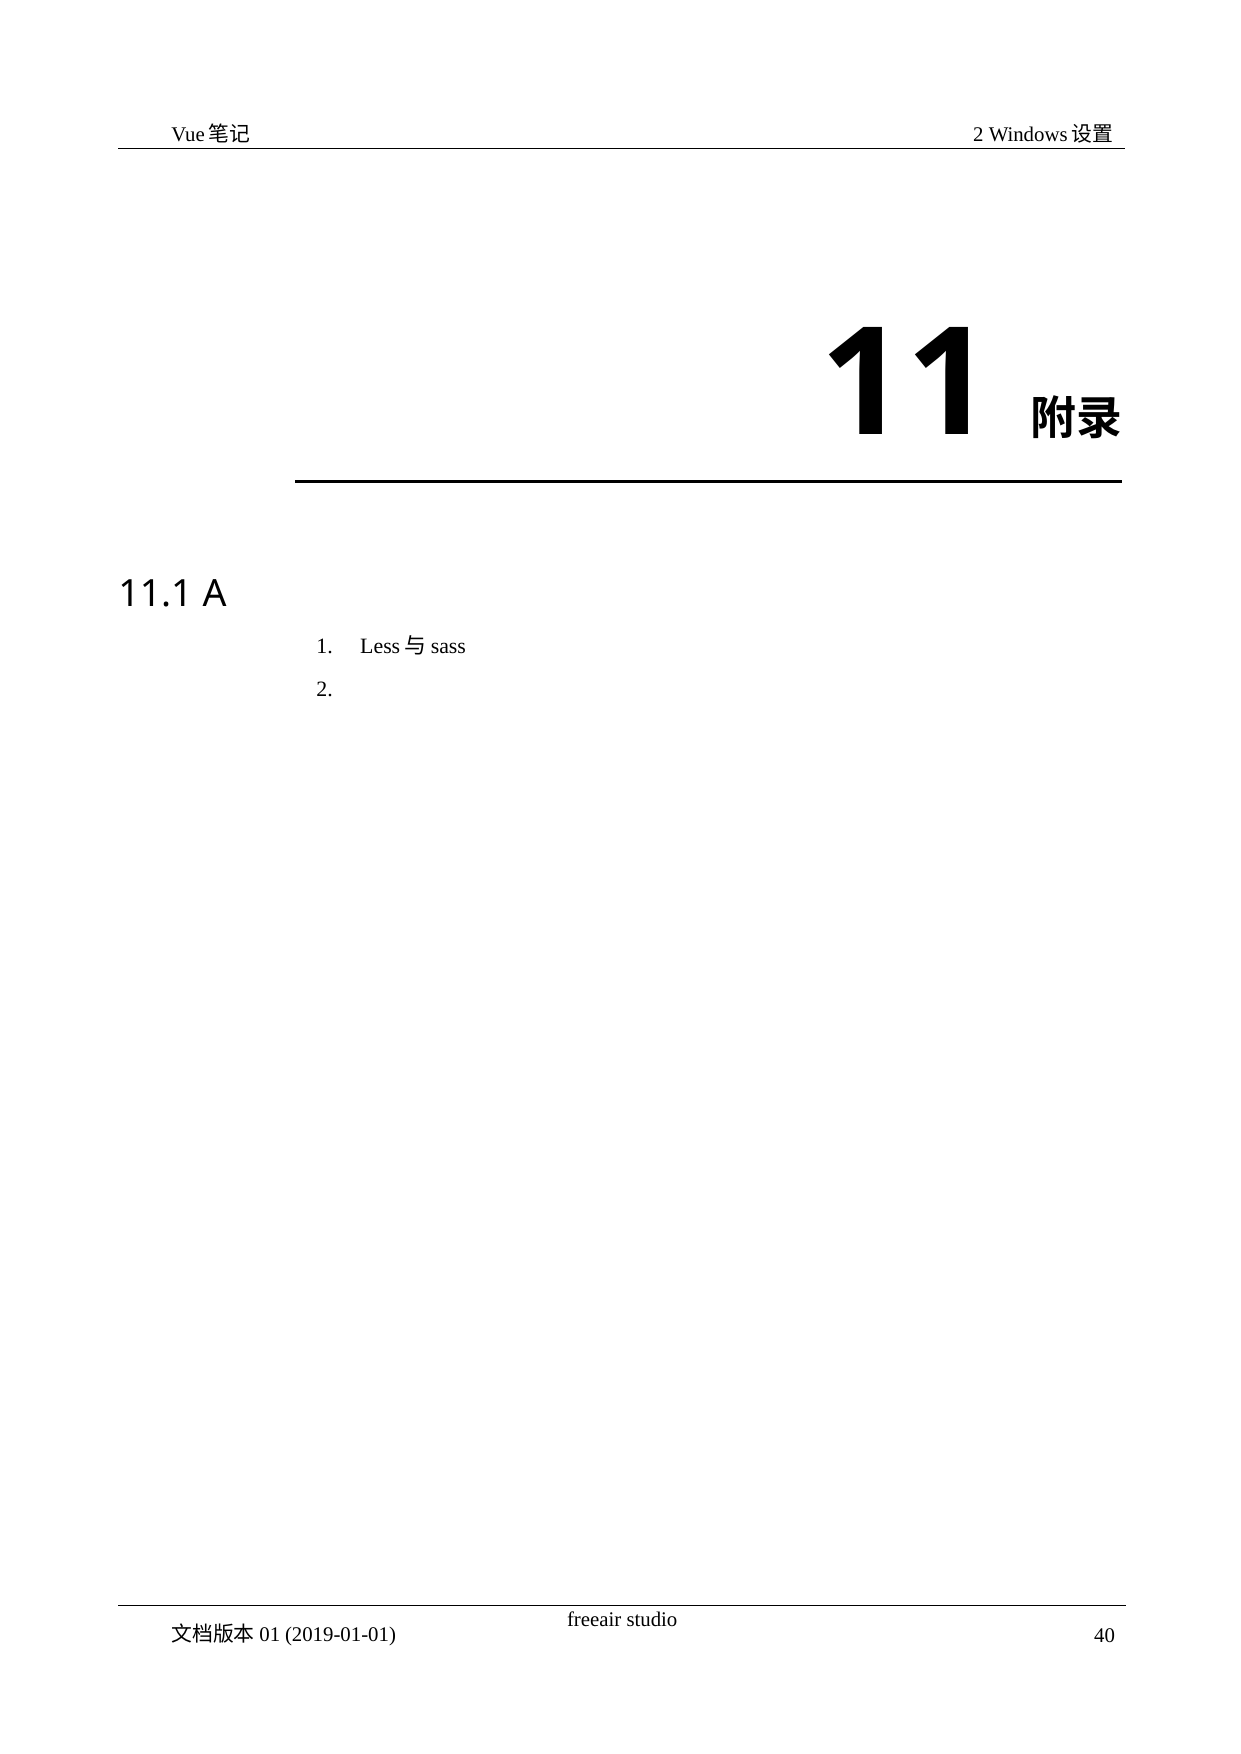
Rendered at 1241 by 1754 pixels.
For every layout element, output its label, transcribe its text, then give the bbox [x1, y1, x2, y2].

subtitle 附录 [295, 274, 1122, 480]
list Less与sass [316, 618, 1122, 659]
subtitle A [118, 567, 1122, 618]
